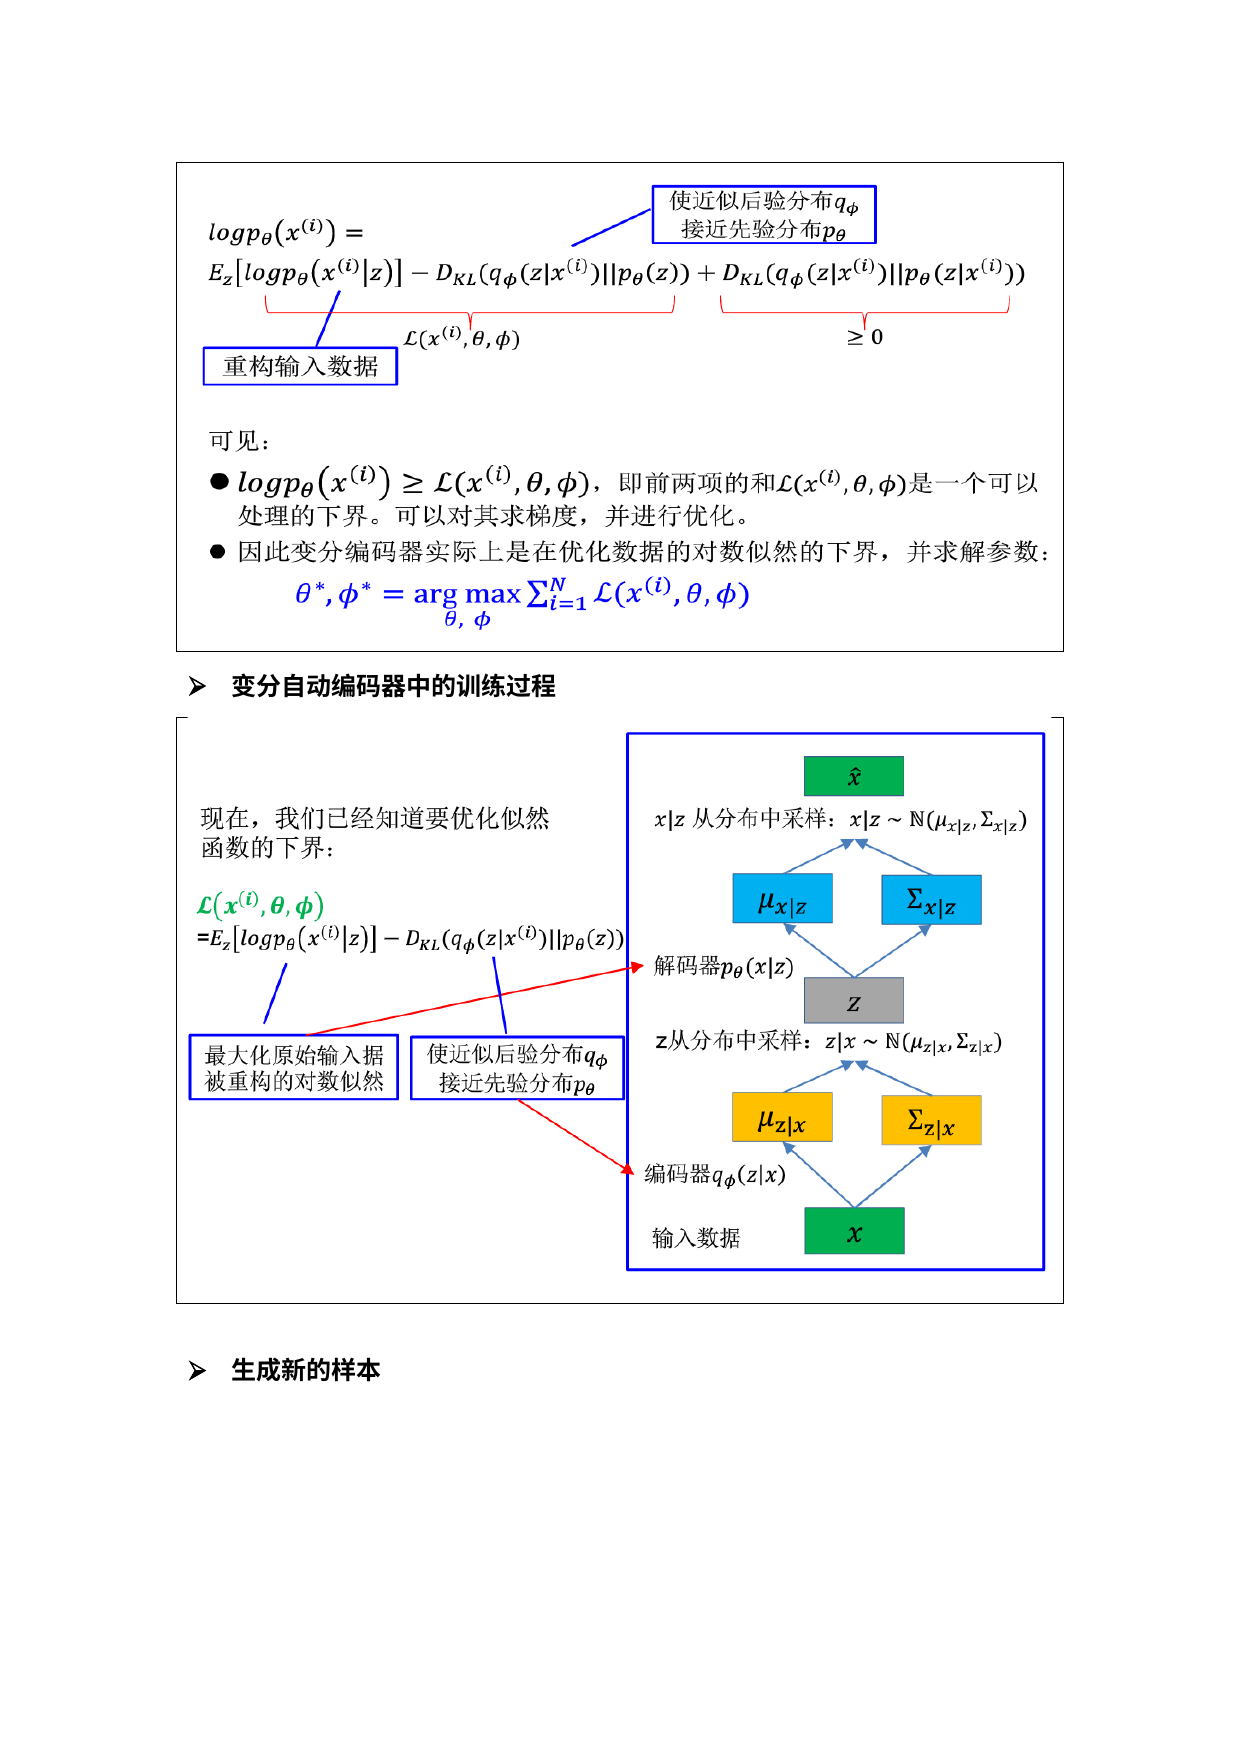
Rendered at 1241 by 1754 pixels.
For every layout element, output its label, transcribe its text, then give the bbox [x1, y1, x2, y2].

list 生成新的样本 [187, 1336, 1053, 1401]
picture [187, 717, 1052, 1278]
picture [187, 163, 1053, 634]
table_header [177, 163, 1063, 651]
list 变分自动编码器中的训练过程 [187, 652, 1053, 717]
table_header [177, 718, 1063, 1303]
